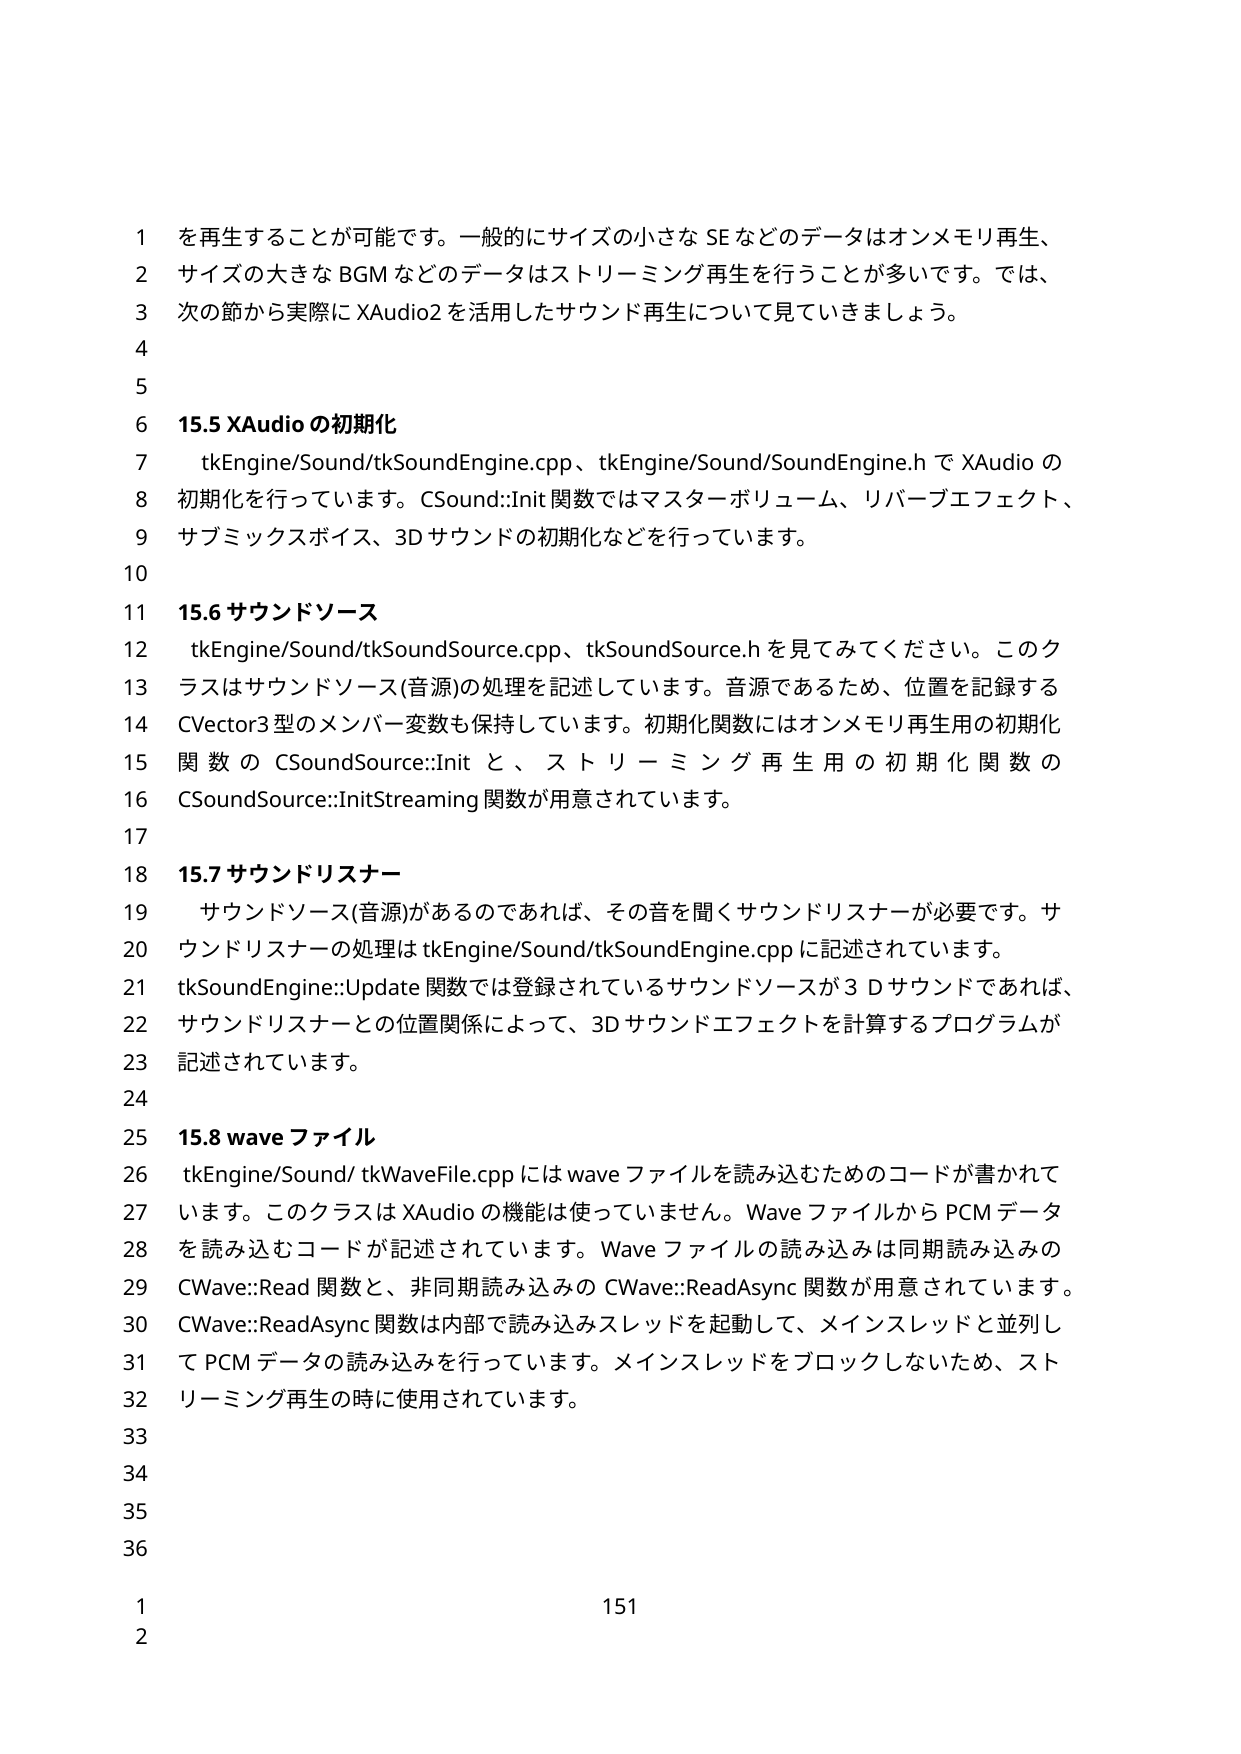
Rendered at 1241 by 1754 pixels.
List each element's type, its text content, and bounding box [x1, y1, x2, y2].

text tkEngine/Sound/tkSoundEngine.cpp、tkEngine/Sound/SoundEngine.hでXAudioの初期化を行っています。CSound::Init関数ではマスターボリューム、リバーブエフェクト、サブミックスボイス、3Dサウンドの初期化などを行っています。 [177, 442, 1063, 554]
text 15.7 サウンドリスナー [177, 854, 1063, 892]
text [177, 217, 1063, 329]
text tkEngine/Sound/ tkWaveFile.cppにはwaveファイルを読み込むためのコードが書かれています。このクラスはXAudioの機能は使っていません。WaveファイルからPCMデータを読み込むコードが記述されています。Waveファイルの読み込みは同期読み込みのCWave::Read関数と、非同期読み込みのCWave::ReadAsync関数が用意されています。CWave::ReadAsync関数は内部で読み込みスレッドを起動して、メインスレッドと並列してPCMデータの読み込みを行っています。メインスレッドをブロックしないため、ストリーミング再生の時に使用されています。 [177, 1154, 1063, 1417]
text tkEngine/Sound/tkSoundSource.cpp、tkSoundSource.hを見てみてください。このクラスはサウンドソース(音源)の処理を記述しています。音源であるため、位置を記録するCVector3型のメンバー変数も保持しています。初期化関数にはオンメモリ再生用の初期化関数のCSoundSource::Initと、ストリーミング再生用の初期化関数のCSoundSource::InitStreaming関数が用意されています。 [177, 629, 1063, 817]
text tkSoundEngine::Update関数では登録されているサウンドソースが３Dサウンドであれば、サウンドリスナーとの位置関係によって、3Dサウンドエフェクトを計算するプログラムが記述されています。 [177, 967, 1063, 1079]
text 15.6 サウンドソース [177, 592, 1063, 629]
text サウンドソース(音源)があるのであれば、その音を聞くサウンドリスナーが必要です。サウンドリスナーの処理はtkEngine/Sound/tkSoundEngine.cppに記述されています。 [177, 892, 1063, 967]
text 15.5 XAudioの初期化 [177, 404, 1063, 442]
text 15.8 waveファイル [177, 1117, 1063, 1154]
